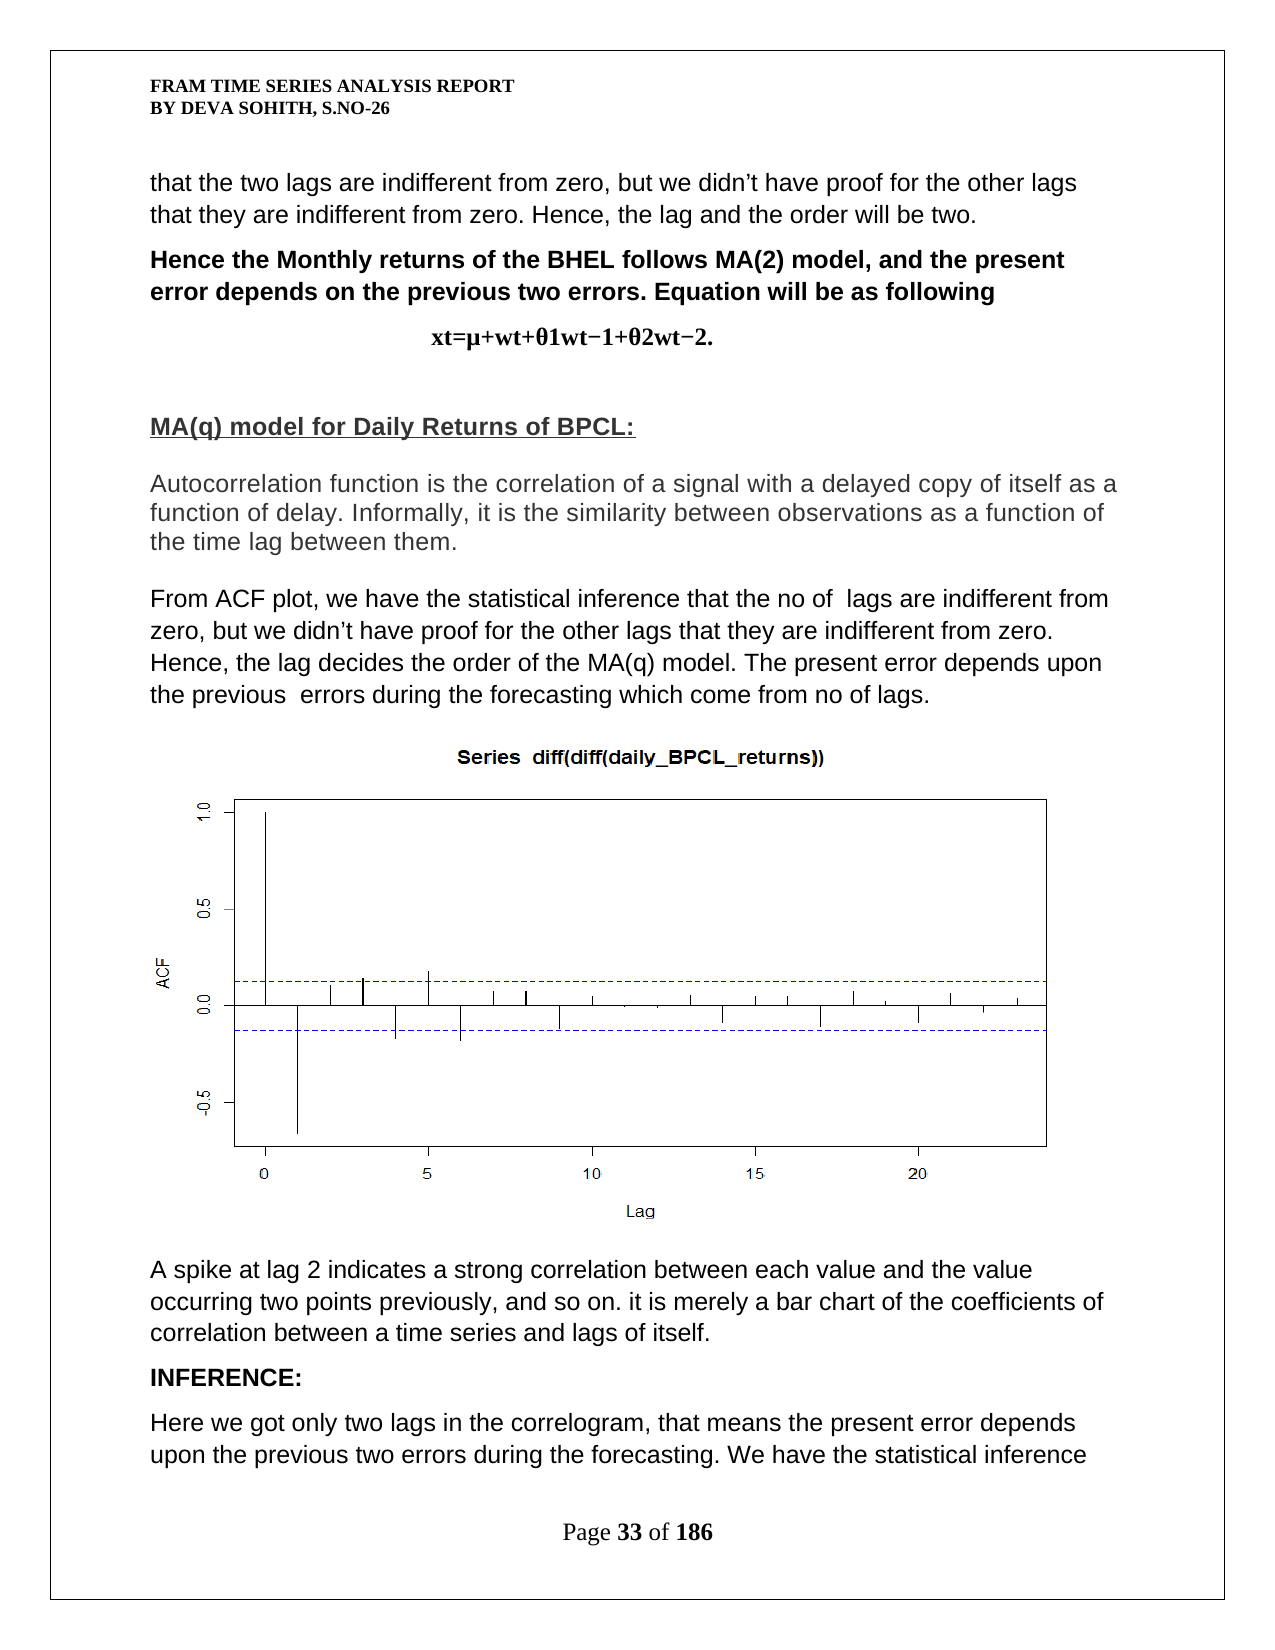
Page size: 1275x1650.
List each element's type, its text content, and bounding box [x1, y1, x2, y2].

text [150, 1408, 1125, 1469]
text MA(q) model for Daily Returns of BPCL: [150, 412, 1125, 441]
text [150, 168, 1125, 229]
text From ACF plot, we have the statistical inference that the no of lags are indifferent from zero, but we didn’t have proof for the other lags that they are indifferent from zero. Hence, the lag decides the order of the MA(q) model. The present error depends upon the previous errors during the forecasting which come from no of lags. [150, 584, 1125, 709]
text A spike at lag 2 indicates a strong correlation between each value and the value occurring two points previously, and so on. it is merely a bar chart of the coefficients of correlation between a time series and lags of itself. [150, 1255, 1125, 1347]
picture [150, 724, 1091, 1239]
text xt=μ+wt+θ1wt−1+θ2wt−2. [150, 322, 1125, 351]
text Hence the Monthly returns of the BHEL follows MA(2) model, and the present error depends on the previous two errors. Equation will be as following [150, 245, 1125, 306]
text Autocorrelation function is the correlation of a signal with a delayed copy of itself as a function of delay. Informally, it is the similarity between observations as a function of the time lag between them. [150, 469, 1125, 556]
text INFERENCE: [150, 1363, 1125, 1392]
